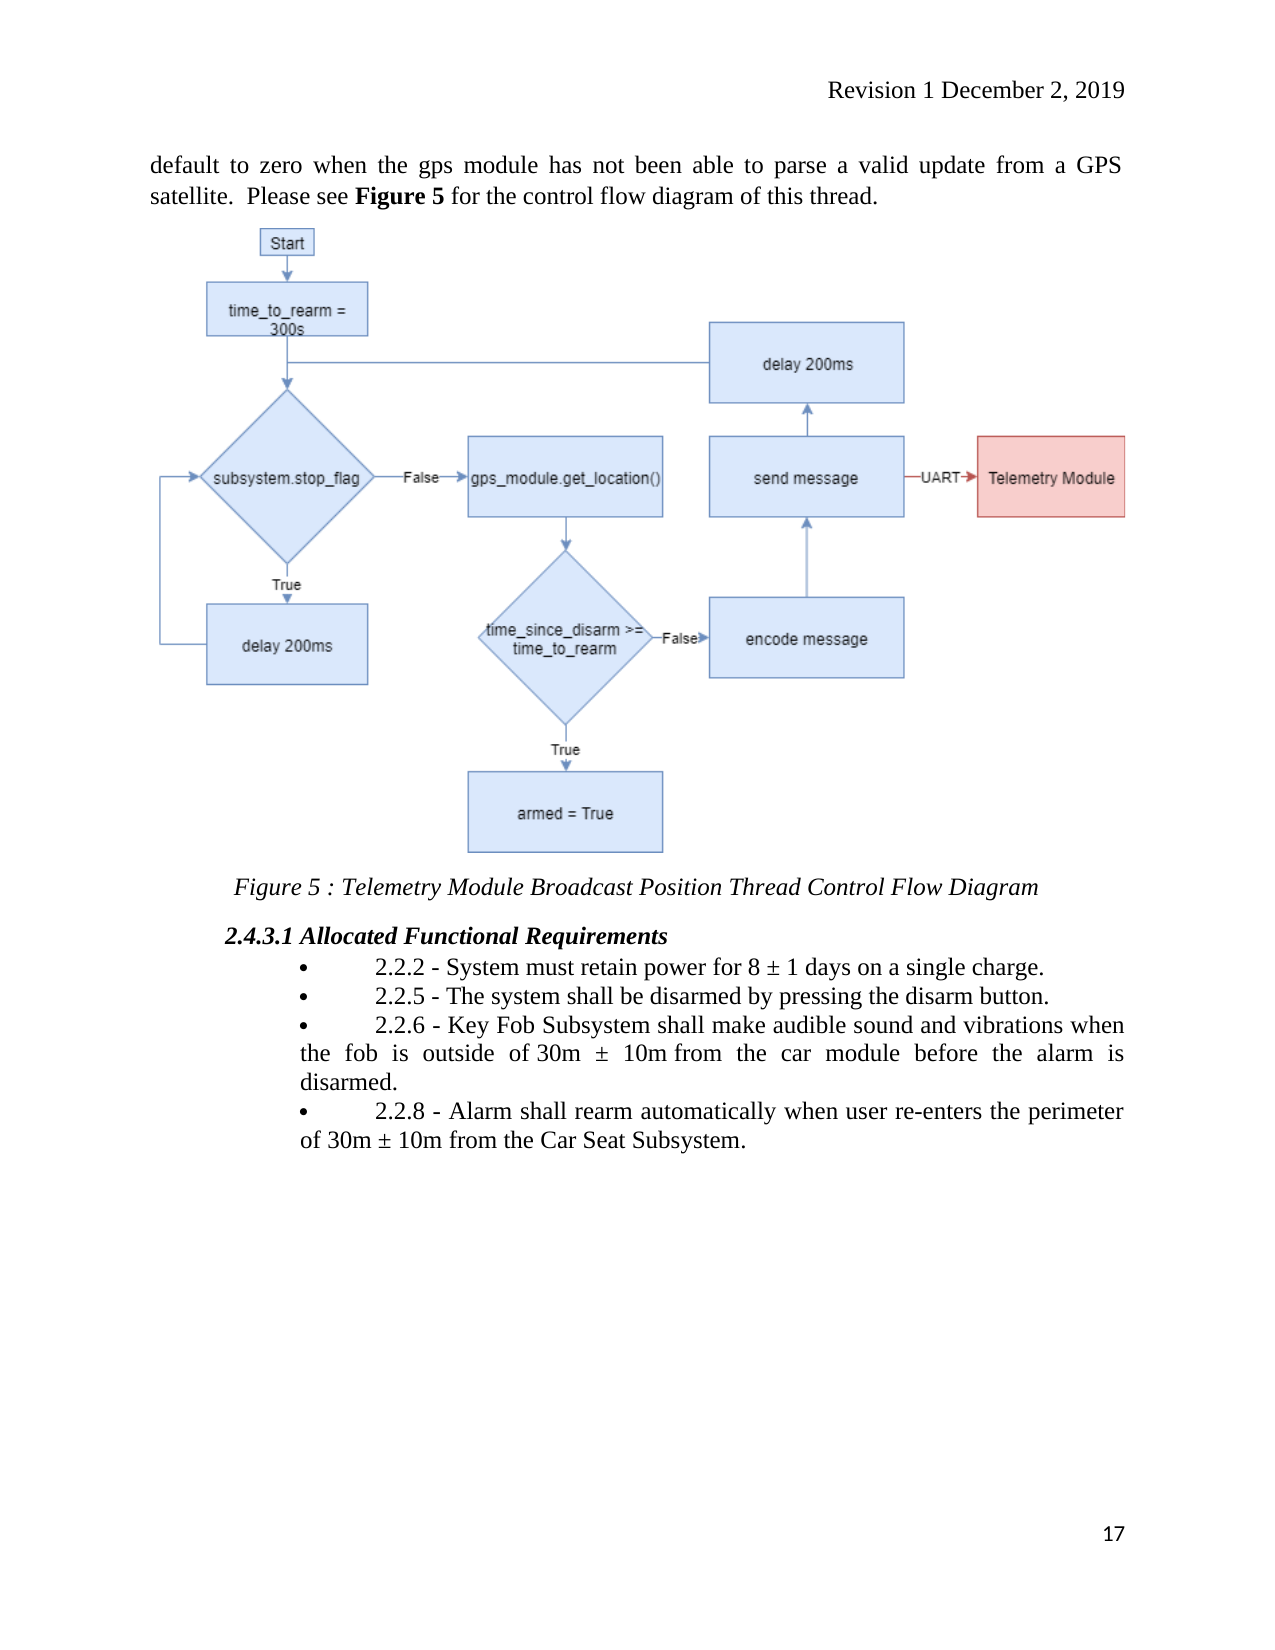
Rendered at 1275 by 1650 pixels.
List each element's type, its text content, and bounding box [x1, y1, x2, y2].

picture [150, 228, 1125, 853]
subtitle Allocated Functional Requirements [225, 921, 1125, 950]
text Figure 5 : Telemetry Module Broadcast Position Thread Control Flow Diagram [150, 872, 1125, 900]
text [150, 150, 1125, 210]
list 2.2.5 - The system shall be disarmed by pressing the disarm button. [300, 981, 1125, 1010]
list 2.2.6 - Key Fob Subsystem shall make audible sound and vibrations when the fob is outside of 30m ± 10m from the car module before the alarm is disarmed. [300, 1010, 1125, 1096]
list 2.2.2 - System must retain power for 8 ± 1 days on a single charge. [300, 952, 1125, 981]
list 2.2.8 - Alarm shall rearm automatically when user re-enters the perimeter of 30m ± 10m from the Car Seat Subsystem. [300, 1096, 1125, 1153]
